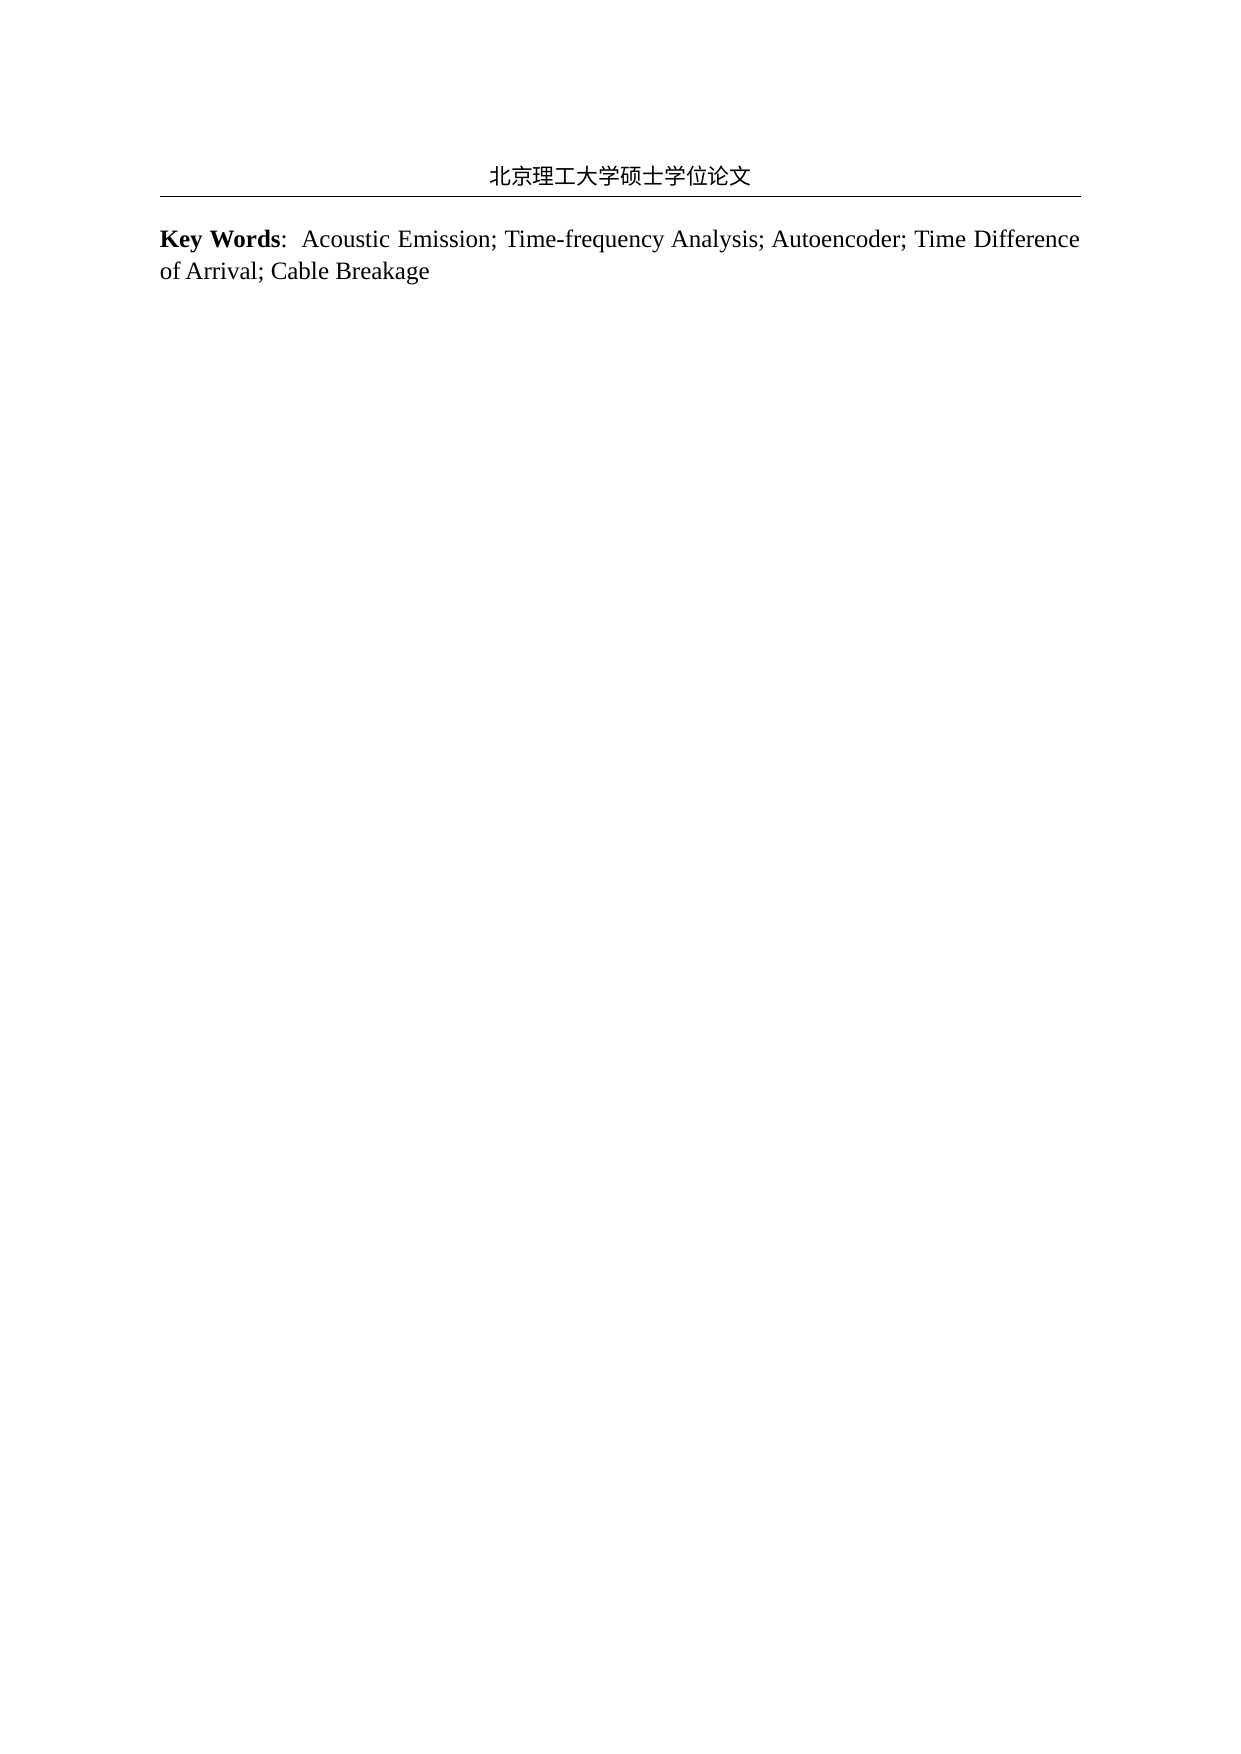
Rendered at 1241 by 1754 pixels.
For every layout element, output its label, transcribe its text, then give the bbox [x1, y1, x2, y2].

text Key Words: Acoustic Emission; Time-frequency Analysis; Autoencoder; Time Difference of Arrival; Cable Breakage [159, 222, 1081, 287]
